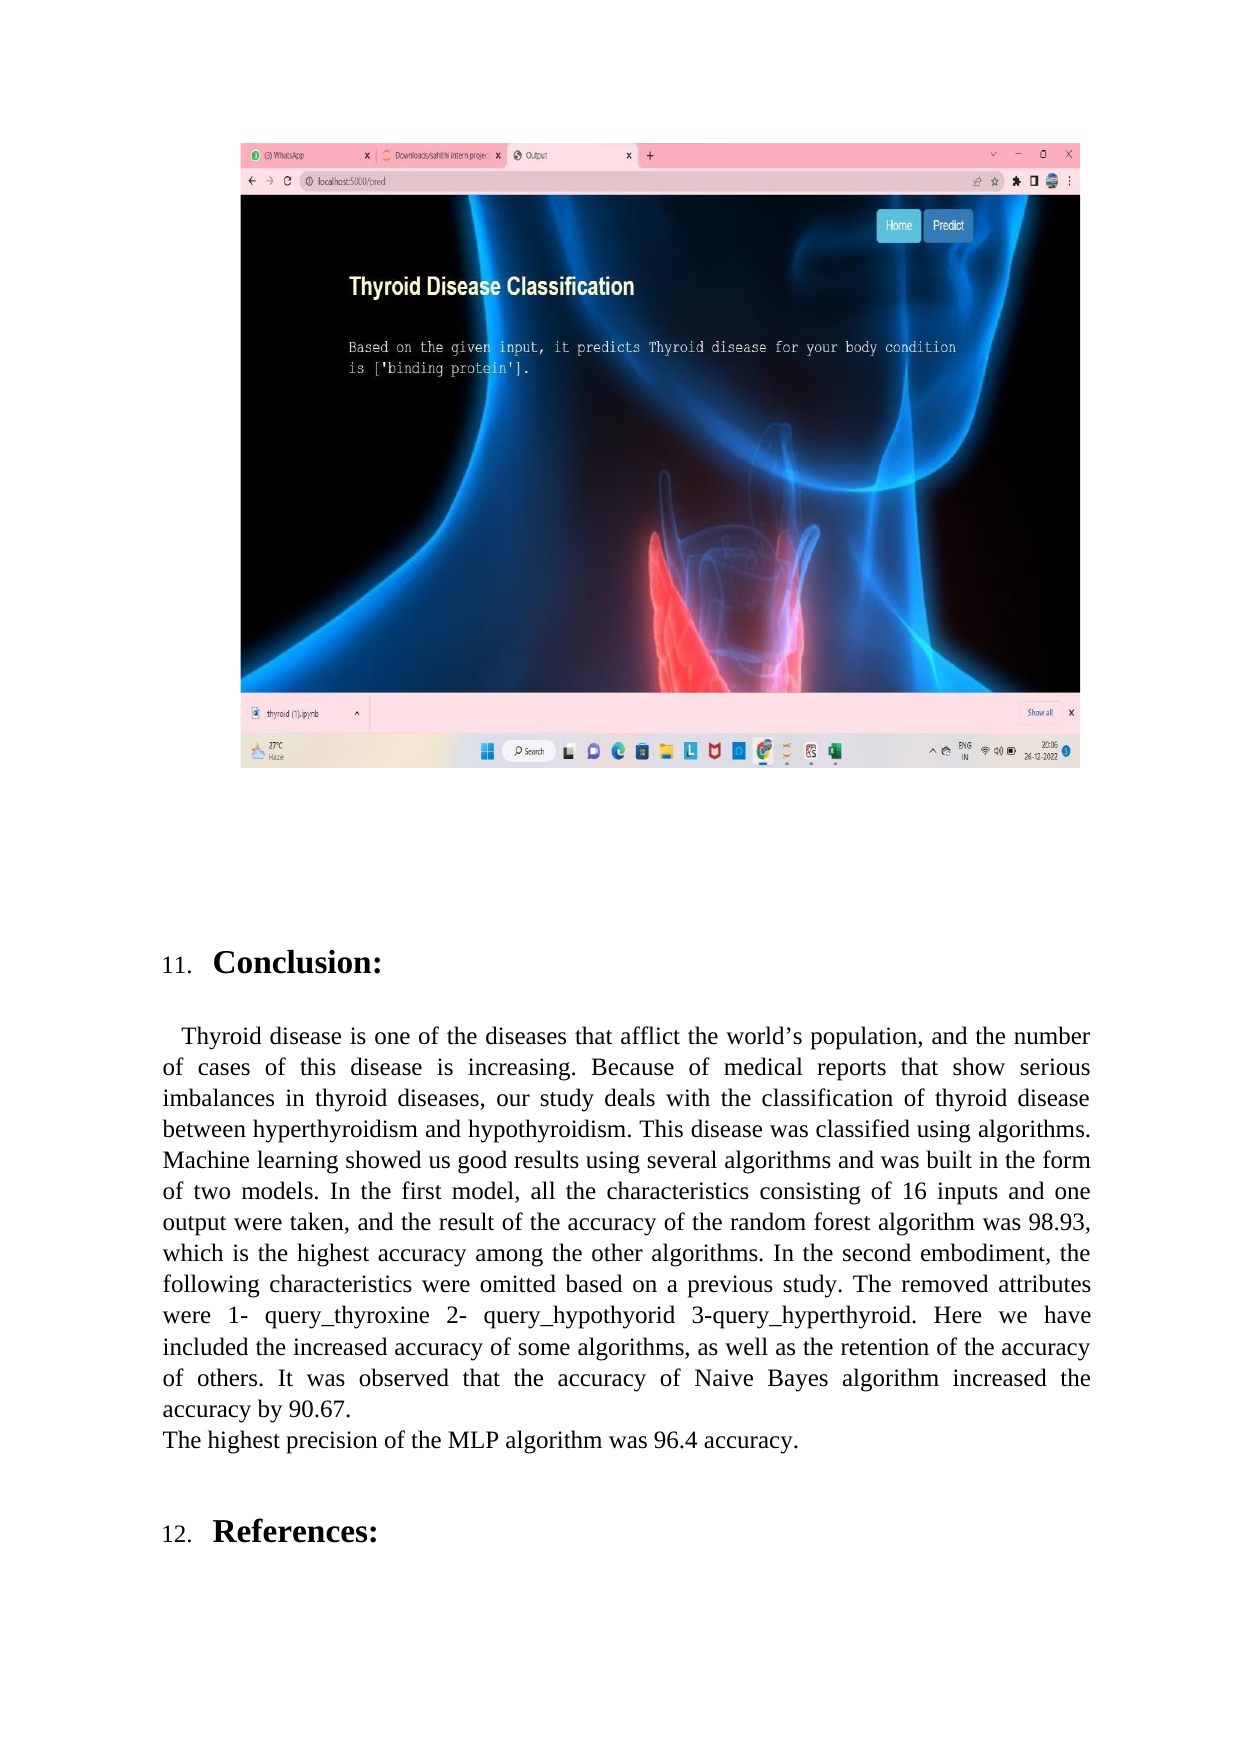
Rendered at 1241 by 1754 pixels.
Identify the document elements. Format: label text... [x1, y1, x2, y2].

list References: [148, 1511, 1097, 1549]
picture [240, 143, 1080, 768]
text Thyroid disease is one of the diseases that afflict the world’s population, and the number of cases of this disease is increasing. Because of medical reports that show serious imbalances in thyroid diseases, our study deals with the classification of thyroid disease between hyperthyroidism and hypothyroidism. This disease was classified using algorithms. Machine learning showed us good results using several algorithms and was built in the form of two models. In the first model, all the characteristics consisting of 16 inputs and one output were taken, and the result of the accuracy of the random forest algorithm was 98.93, which is the highest accuracy among the other algorithms. In the second embodiment, the following characteristics were omitted based on a previous study. The removed attributes were 1- query_thyroxine 2- query_hypothyorid 3-query_hyperthyroid. Here we have included the increased accuracy of some algorithms, as well as the retention of the accuracy of others. It was observed that the accuracy of Naive Bayes algorithm increased the accuracy by 90.67. [162, 1021, 1092, 1422]
text The highest precision of the MLP algorithm was 96.4 accuracy. [162, 1425, 1092, 1454]
list Conclusion: [148, 942, 1097, 981]
